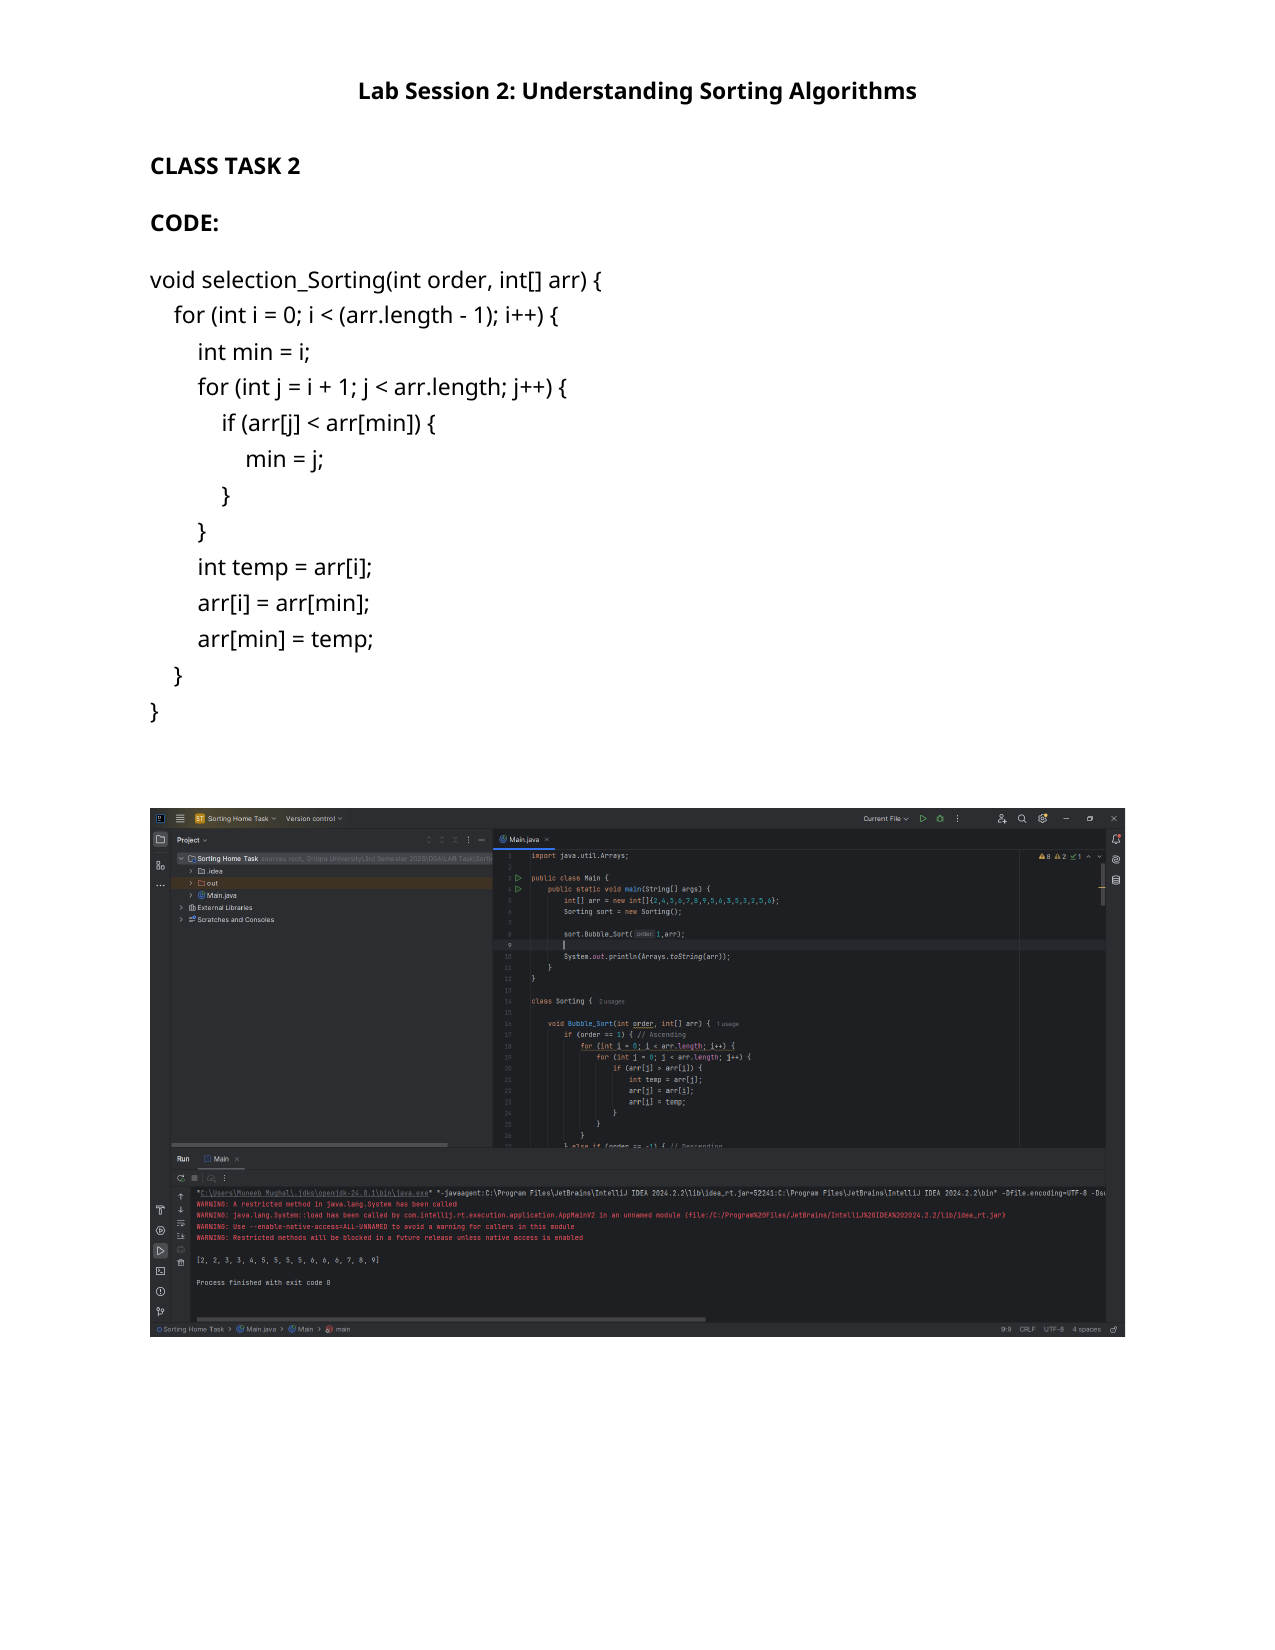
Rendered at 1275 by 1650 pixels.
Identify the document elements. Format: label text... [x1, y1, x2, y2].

text void selection_Sorting(int order, int[] arr) { for (int i = 0; i < (arr.length - 1); i++) { int min = i; for (int j = i + 1; j < arr.length; j++) { if (arr[j] < arr[min]) { min = j; } } int temp = arr[i]; arr[i] = arr[min]; arr[min] = temp; } } [150, 263, 1125, 726]
text CODE: [150, 207, 1125, 238]
text CLASS TASK 2 [150, 150, 1125, 181]
picture [150, 808, 1125, 1337]
